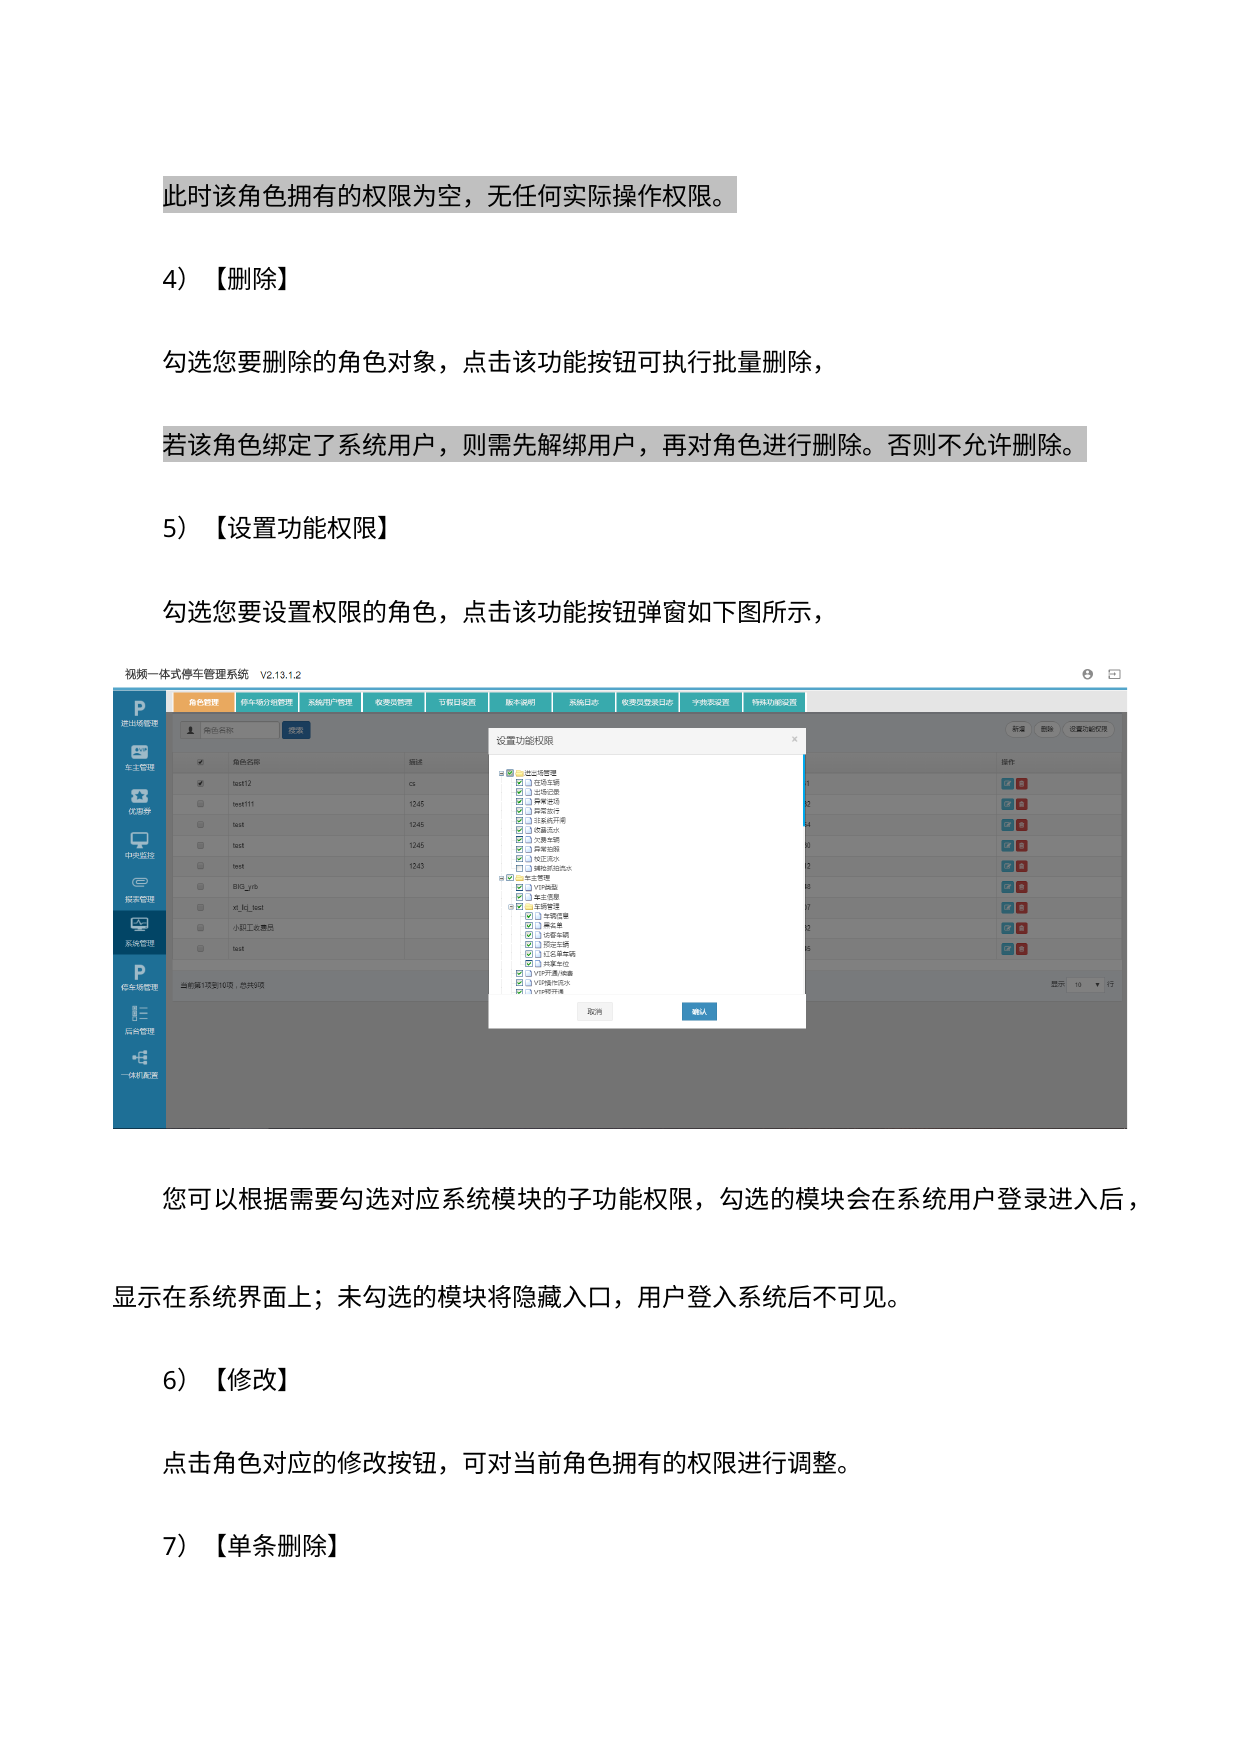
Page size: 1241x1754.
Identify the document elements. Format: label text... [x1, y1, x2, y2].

list 若该角色绑定了系统用户，则需先解绑用户，再对角色进行删除。否则不允许删除。 [112, 411, 1128, 476]
list 6）【修改】 [112, 1346, 1128, 1411]
picture [131, 919, 148, 931]
list 7）【单条删除】 [112, 1512, 1128, 1577]
list 点击角色对应的修改按钮，可对当前角色拥有的权限进行调整。 [112, 1429, 1128, 1494]
list 4）【删除】 [112, 245, 1128, 310]
list 您可以根据需要勾选对应系统模块的子功能权限，勾选的模块会在系统用户登录进入后，显示在系统界面上；未勾选的模块将隐藏入口，用户登入系统后不可见。 [112, 1165, 1128, 1328]
list 此时该角色拥有的权限为空，无任何实际操作权限。 [112, 162, 1128, 227]
list 5）【设置功能权限】 [112, 494, 1128, 559]
list 勾选您要删除的角色对象，点击该功能按钮可执行批量删除， [112, 328, 1128, 393]
list 勾选您要设置权限的角色，点击该功能按钮弹窗如下图所示， [112, 578, 1128, 643]
picture [113, 660, 1128, 1129]
